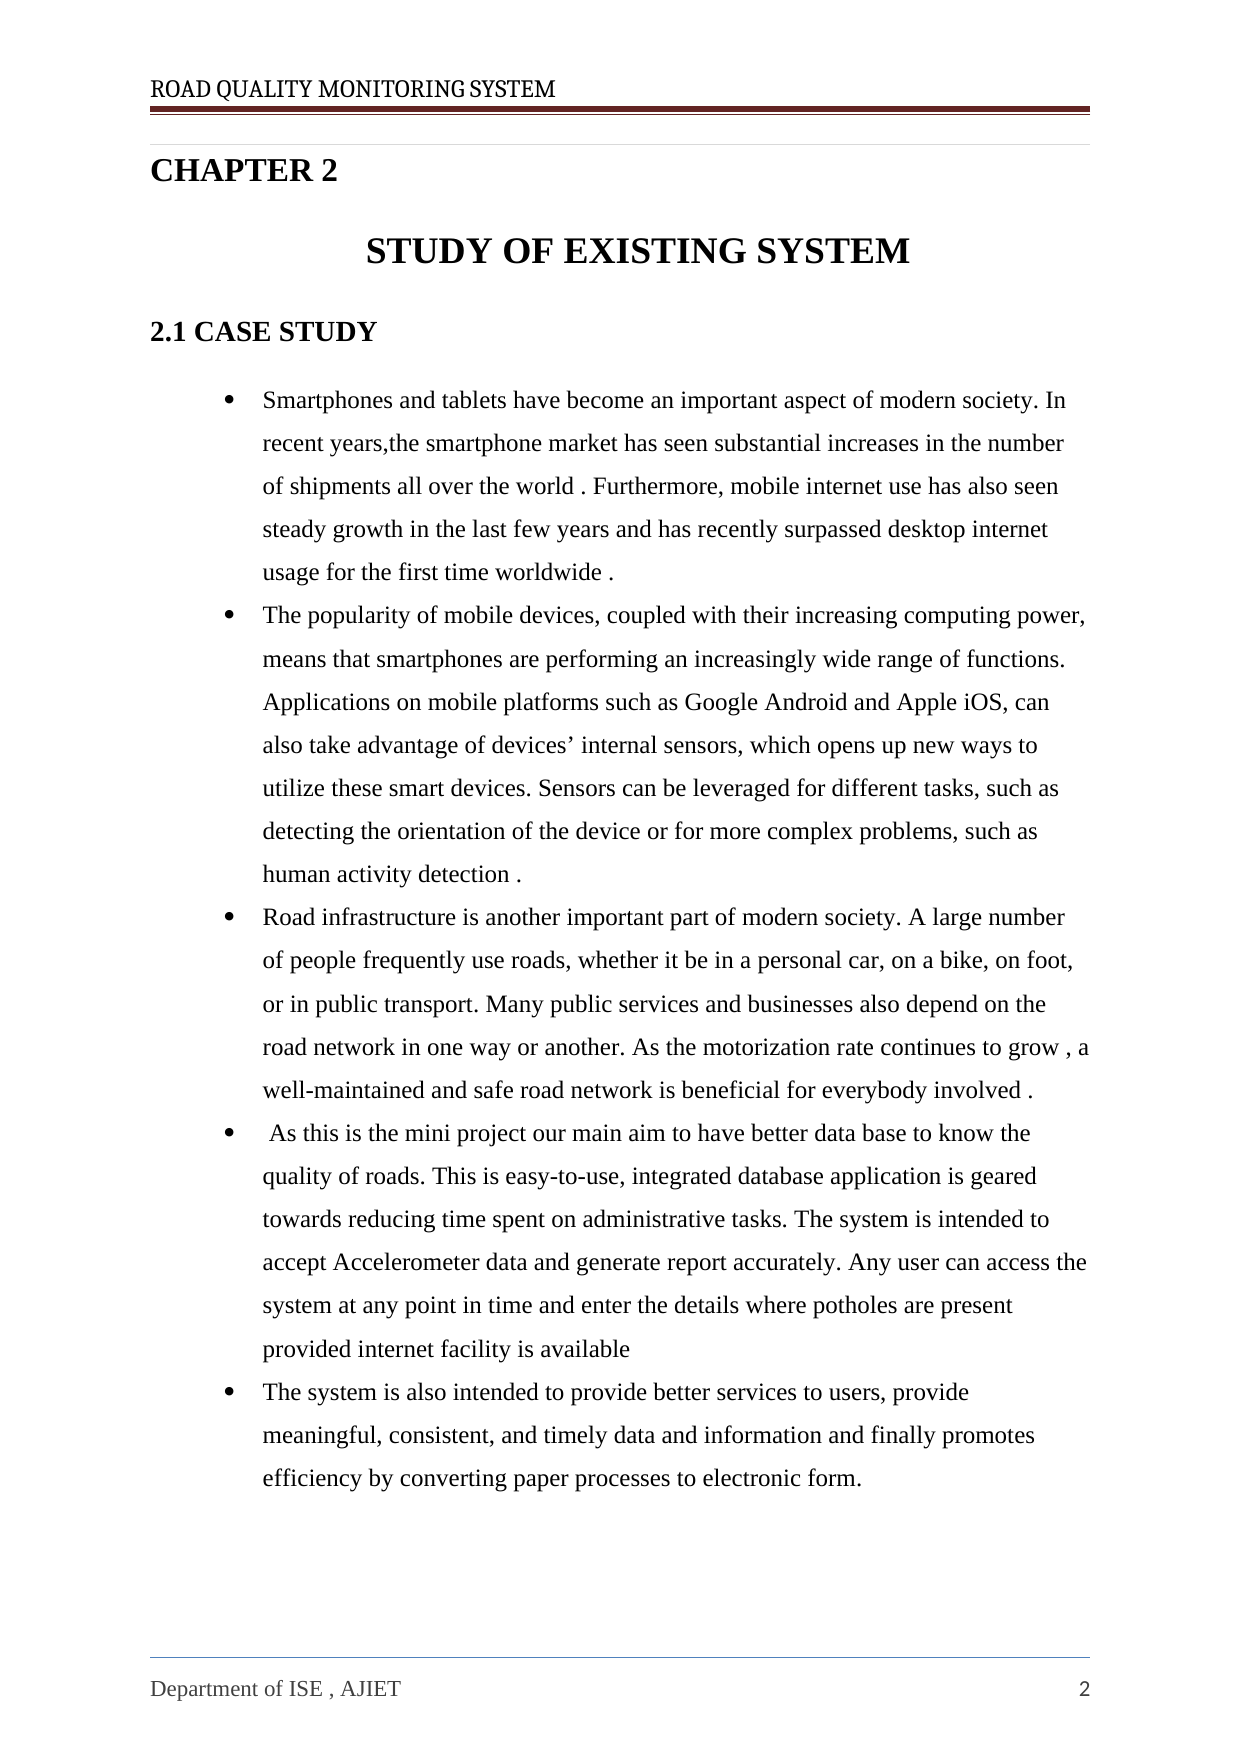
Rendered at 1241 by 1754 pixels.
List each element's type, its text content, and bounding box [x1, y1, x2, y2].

text STUDY OF EXISTING SYSTEM [150, 228, 1090, 271]
text 2.1 CASE STUDY [150, 314, 1090, 347]
text CHAPTER 2 [150, 150, 1090, 188]
list Smartphones and tablets have become an important aspect of modern society. In recent years,the smartphone market has seen substantial increases in the number of shipments all over the world . Furthermore, mobile internet use has also seen steady growth in the last few years and has recently surpassed desktop internet usage for the first time worldwide . [225, 385, 1090, 586]
list Road infrastructure is another important part of modern society. A large number of people frequently use roads, whether it be in a personal car, on a bike, on foot, or in public transport. Many public services and businesses also depend on the road network in one way or another. As the motorization rate continues to grow , a well-maintained and safe road network is beneficial for everybody involved . [225, 902, 1090, 1104]
list As this is the mini project our main aim to have better data base to know the quality of roads. This is easy-to-use, integrated database application is geared towards reducing time spent on administrative tasks. The system is intended to accept Accelerometer data and generate report accurately. Any user can access the system at any point in time and enter the details where potholes are present provided internet facility is available [225, 1118, 1090, 1362]
list The popularity of mobile devices, coupled with their increasing computing power, means that smartphones are performing an increasingly wide range of functions. Applications on mobile platforms such as Google Android and Apple iOS, can also take advantage of devices’ internal sensors, which opens up new ways to utilize these smart devices. Sensors can be leveraged for different tasks, such as detecting the orientation of the device or for more complex problems, such as human activity detection . [225, 601, 1090, 888]
list The system is also intended to provide better services to users, provide meaningful, consistent, and timely data and information and finally promotes efficiency by converting paper processes to electronic form. [225, 1377, 1090, 1492]
